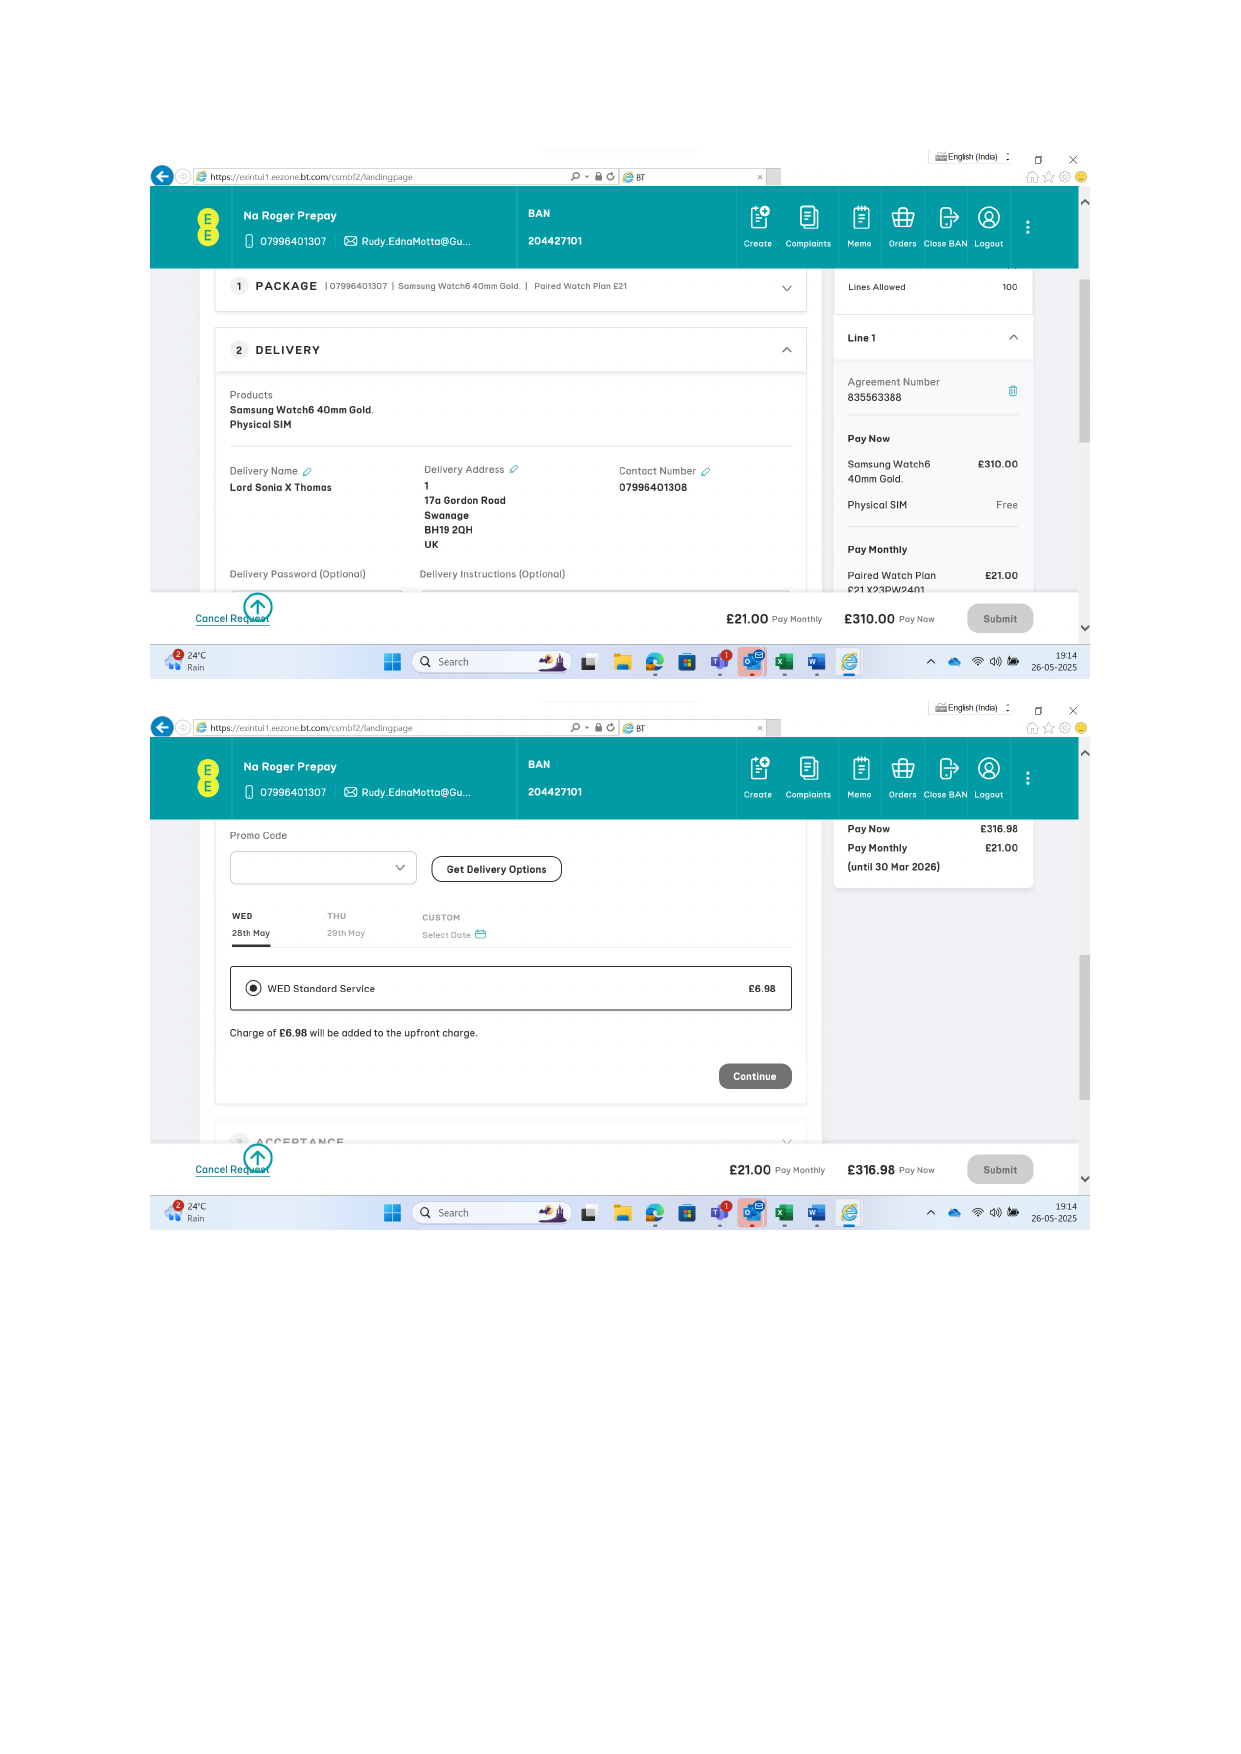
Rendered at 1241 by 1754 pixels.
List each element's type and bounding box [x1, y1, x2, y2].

picture [150, 150, 1091, 679]
picture [150, 700, 1091, 1230]
picture [157, 723, 168, 732]
picture [157, 172, 168, 181]
